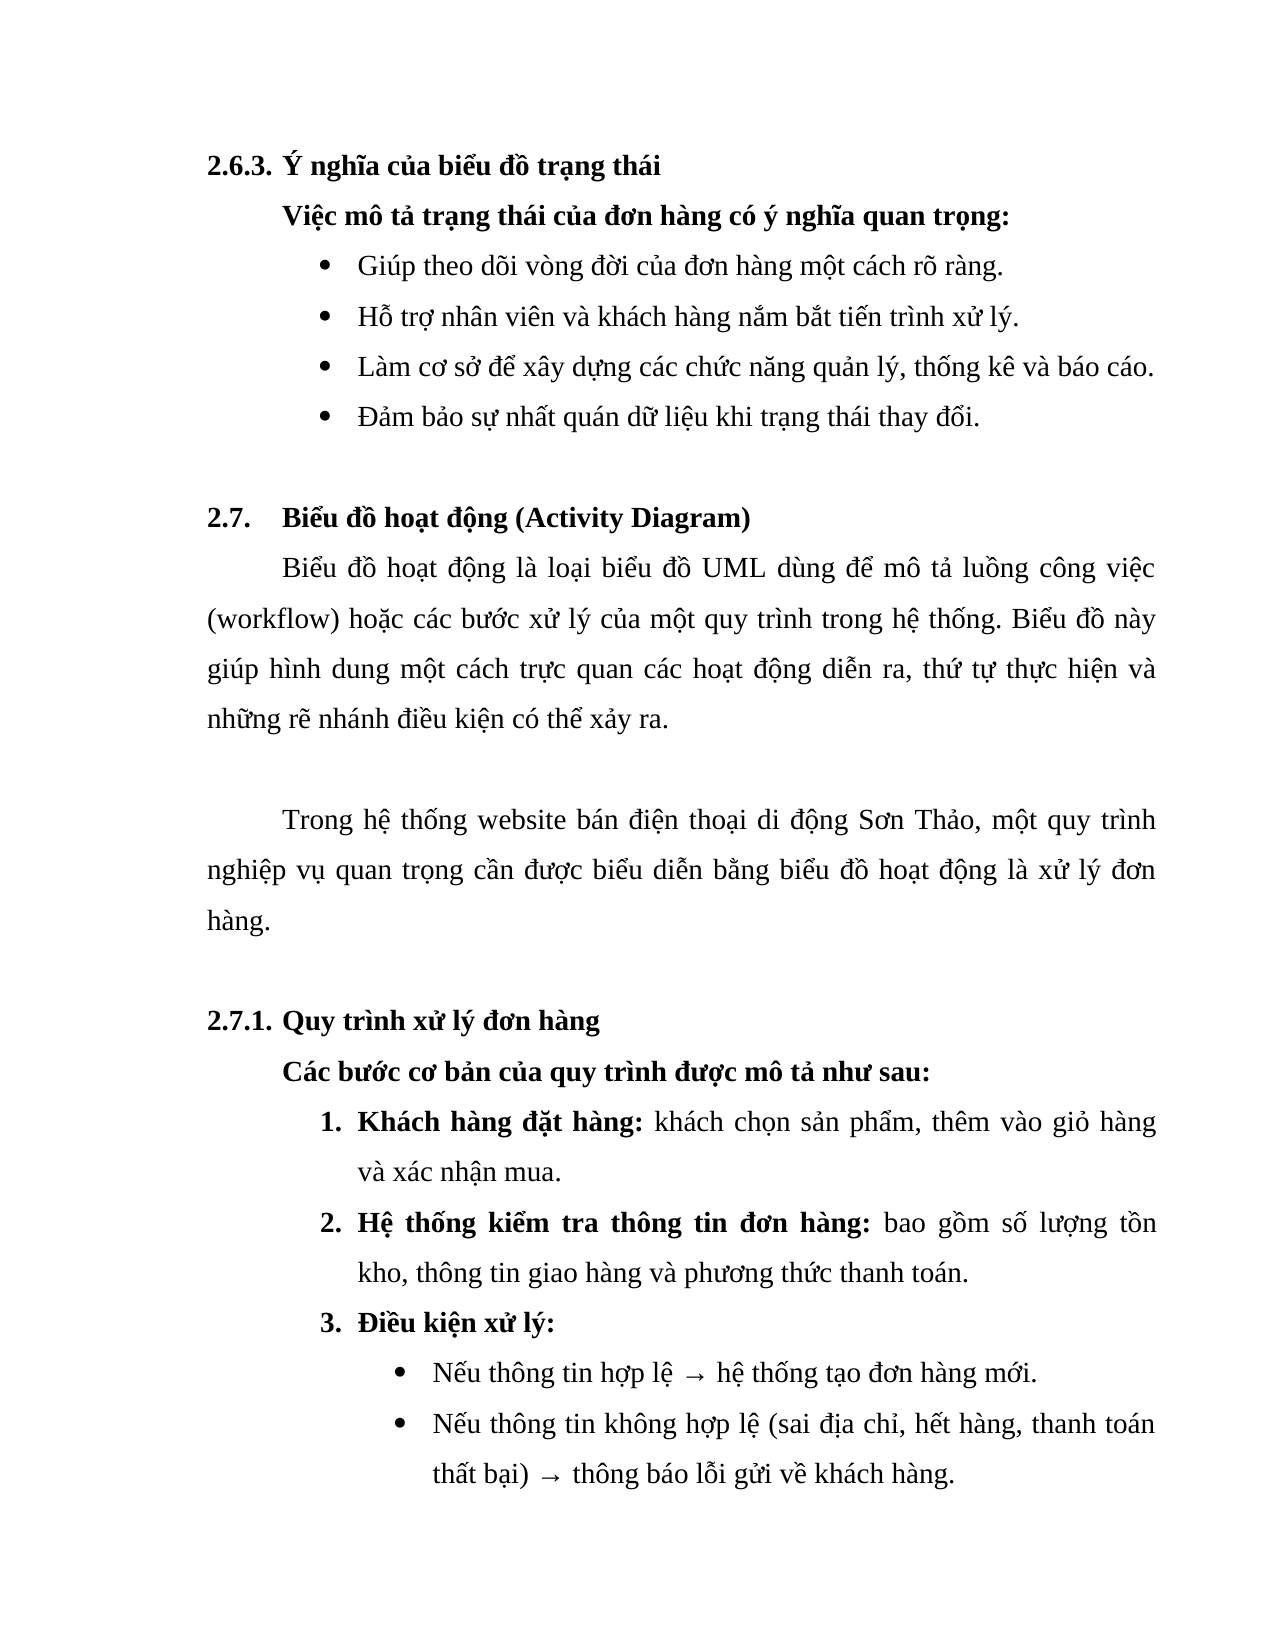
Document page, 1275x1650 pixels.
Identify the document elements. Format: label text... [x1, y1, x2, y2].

list Đảm bảo sự nhất quán dữ liệu khi trạng thái thay đổi. [320, 399, 1157, 433]
text 2.7.1. Quy trình xử lý đơn hàng [207, 1003, 1157, 1037]
list Khách hàng đặt hàng: khách chọn sản phẩm, thêm vào giỏ hàng và xác nhận mua. [320, 1104, 1157, 1188]
list Hỗ trợ nhân viên và khách hàng nắm bắt tiến trình xử lý. [320, 299, 1157, 332]
text Các bước cơ bản của quy trình được mô tả như sau: [207, 1054, 1157, 1087]
list Hệ thống kiểm tra thông tin đơn hàng: bao gồm số lượng tồn kho, thông tin giao hàng và phương thức thanh toán. [320, 1205, 1157, 1288]
text 2.7. Biểu đồ hoạt động (Activity Diagram) [207, 500, 1157, 534]
text 2.6.3. Ý nghĩa của biểu đồ trạng thái [207, 148, 1157, 181]
list Giúp theo dõi vòng đời của đơn hàng một cách rõ ràng. [320, 248, 1157, 282]
list Làm cơ sở để xây dựng các chức năng quản lý, thống kê và báo cáo. [320, 349, 1157, 383]
list Nếu thông tin hợp lệ → hệ thống tạo đơn hàng mới. [395, 1356, 1157, 1389]
text Trong hệ thống website bán điện thoại di động Sơn Thảo, một quy trình nghiệp vụ quan trọng cần được biểu diễn bằng biểu đồ hoạt động là xử lý đơn hàng. [207, 802, 1157, 936]
text Biểu đồ hoạt động là loại biểu đồ UML dùng để mô tả luồng công việc (workflow) hoặc các bước xử lý của một quy trình trong hệ thống. Biểu đồ này giúp hình dung một cách trực quan các hoạt động diễn ra, thứ tự thực hiện và những rẽ nhánh điều kiện có thể xảy ra. [207, 551, 1157, 735]
list Nếu thông tin không hợp lệ (sai địa chỉ, hết hàng, thanh toán thất bại) → thông báo lỗi gửi về khách hàng. [395, 1406, 1157, 1490]
text Việc mô tả trạng thái của đơn hàng có ý nghĩa quan trọng: [207, 198, 1157, 232]
list Điều kiện xử lý: [320, 1305, 1157, 1339]
